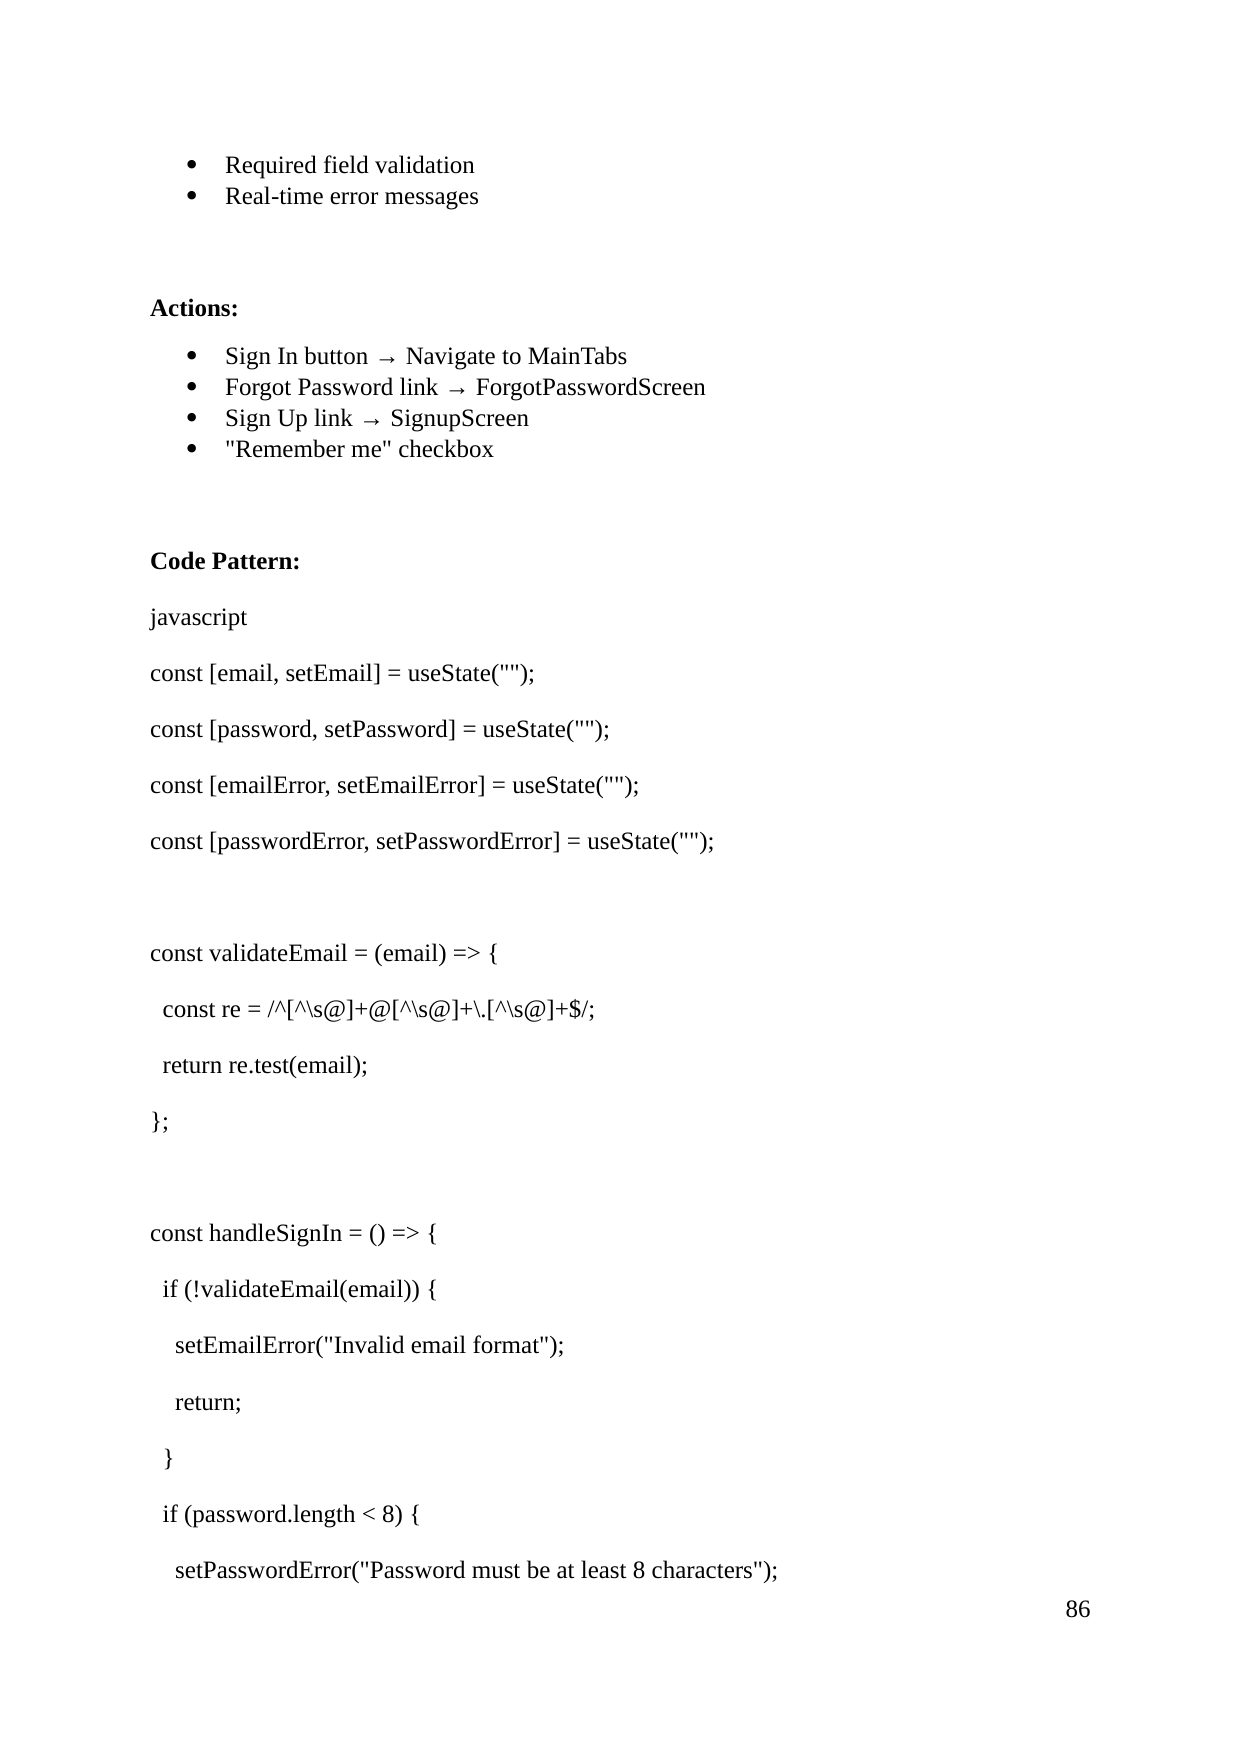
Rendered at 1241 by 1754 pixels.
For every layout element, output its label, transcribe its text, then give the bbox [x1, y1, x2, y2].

list Sign In button → Navigate to MainTabs [187, 341, 1090, 369]
list "Remember me" checkbox [187, 434, 1090, 463]
text }; [150, 1106, 1090, 1135]
text const re = /^[^\s@]+@[^\s@]+\.[^\s@]+$/; [150, 994, 1090, 1023]
text javascript [150, 602, 1090, 631]
text return; [150, 1387, 1090, 1415]
text if (!validateEmail(email)) { [150, 1274, 1090, 1303]
list Required field validation [187, 150, 1090, 179]
text Actions: [150, 293, 1090, 322]
text } [150, 1443, 1090, 1471]
text const handleSignIn = () => { [150, 1218, 1090, 1247]
text return re.test(email); [150, 1050, 1090, 1079]
text const [password, setPassword] = useState(""); [150, 714, 1090, 743]
text Code Pattern: [150, 546, 1090, 575]
text const [email, setEmail] = useState(""); [150, 658, 1090, 687]
text const [emailError, setEmailError] = useState(""); [150, 770, 1090, 799]
text setEmailError("Invalid email format"); [150, 1331, 1090, 1359]
list Sign Up link → SignupScreen [187, 403, 1090, 432]
text const [passwordError, setPasswordError] = useState(""); [150, 826, 1090, 855]
text if (password.length < 8) { [150, 1499, 1090, 1527]
text setPasswordError("Password must be at least 8 characters"); [150, 1555, 1090, 1583]
text const validateEmail = (email) => { [150, 938, 1090, 967]
list Real-time error messages [187, 181, 1090, 210]
list Forgot Password link → ForgotPasswordScreen [187, 372, 1090, 401]
